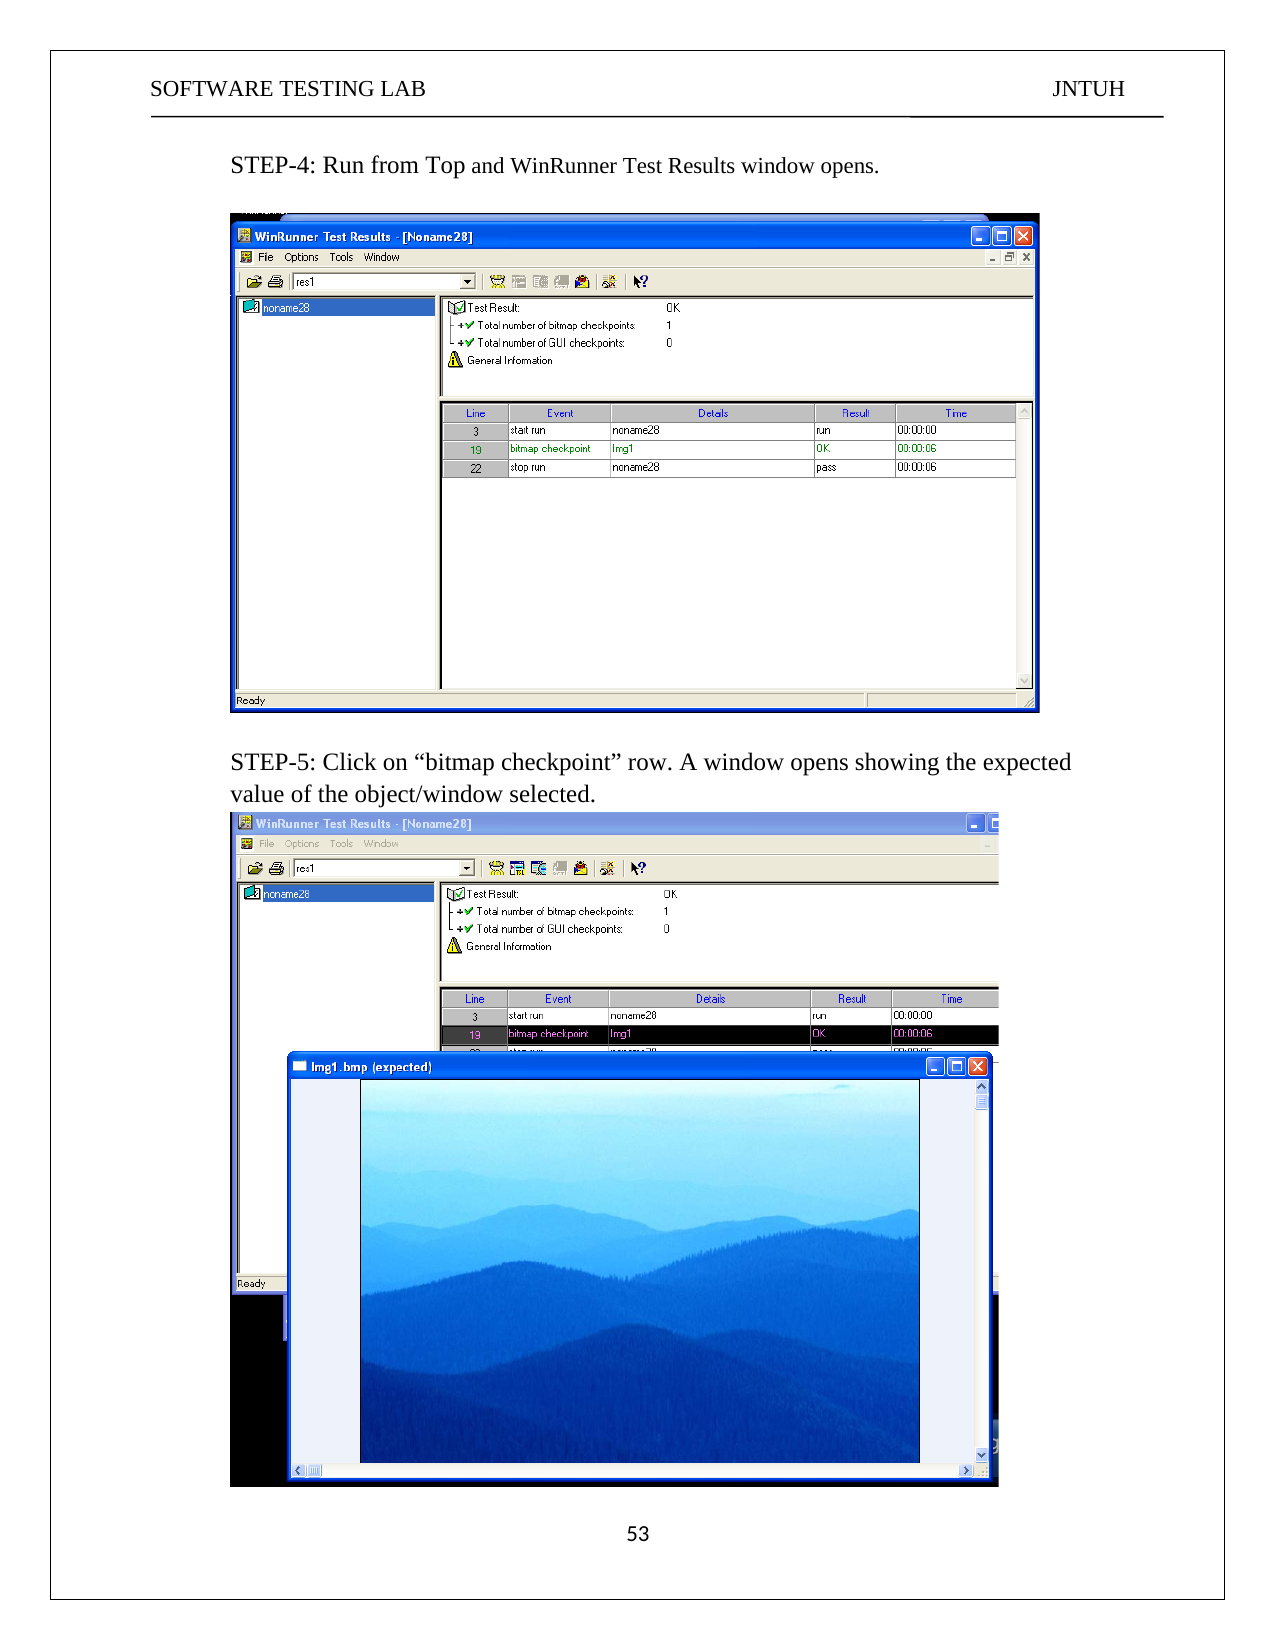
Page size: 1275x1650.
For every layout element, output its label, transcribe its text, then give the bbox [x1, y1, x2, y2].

picture [230, 812, 999, 1487]
list STEP-4: Run from Top and WinRunner Test Results window opens. [230, 150, 1125, 179]
list STEP-5: Click on “bitmap checkpoint” row. A window opens showing the expected value of the object/window selected. [230, 747, 1125, 808]
picture [230, 213, 1040, 713]
